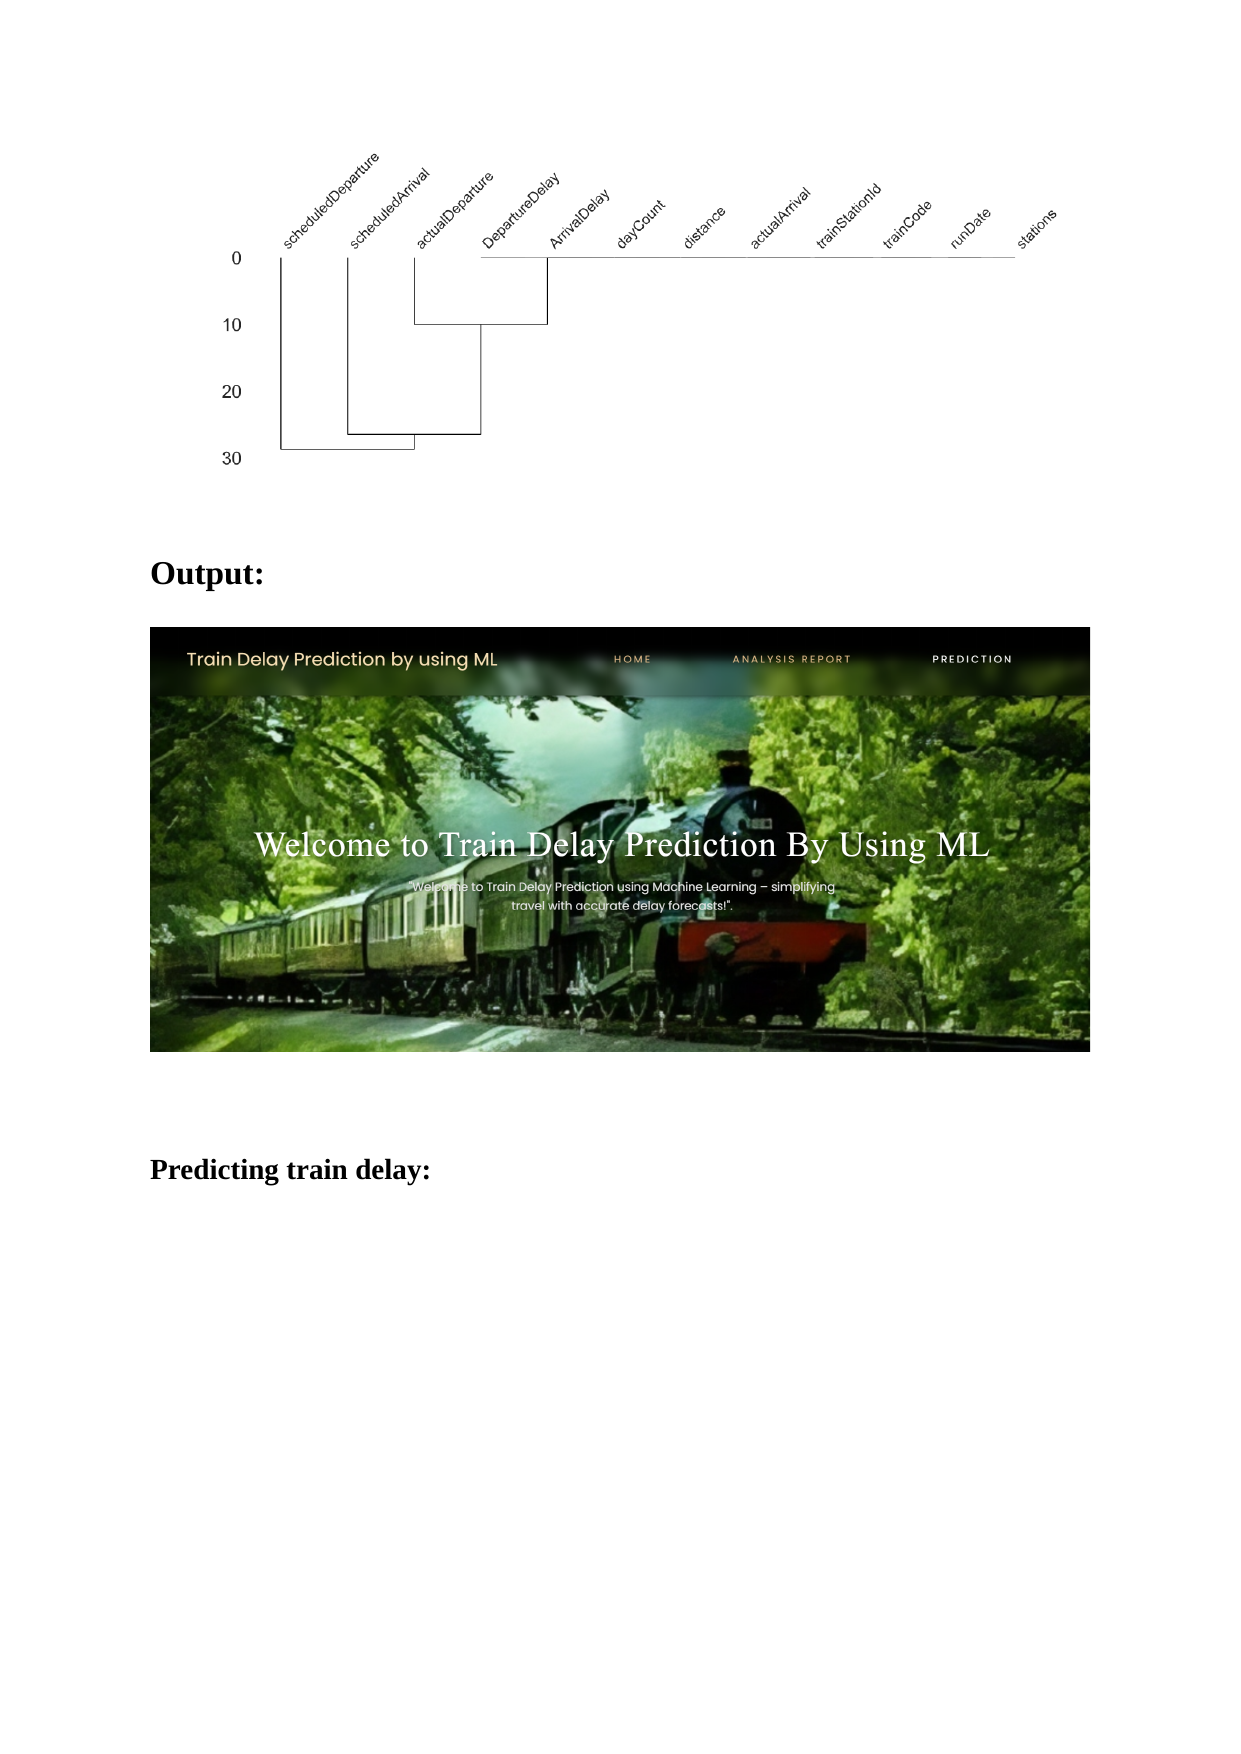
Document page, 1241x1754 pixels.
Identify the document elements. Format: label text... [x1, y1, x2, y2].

picture [150, 627, 1091, 1052]
picture [150, 150, 1091, 520]
text Predicting train delay: [150, 1152, 1090, 1185]
text Output: [150, 553, 1090, 591]
